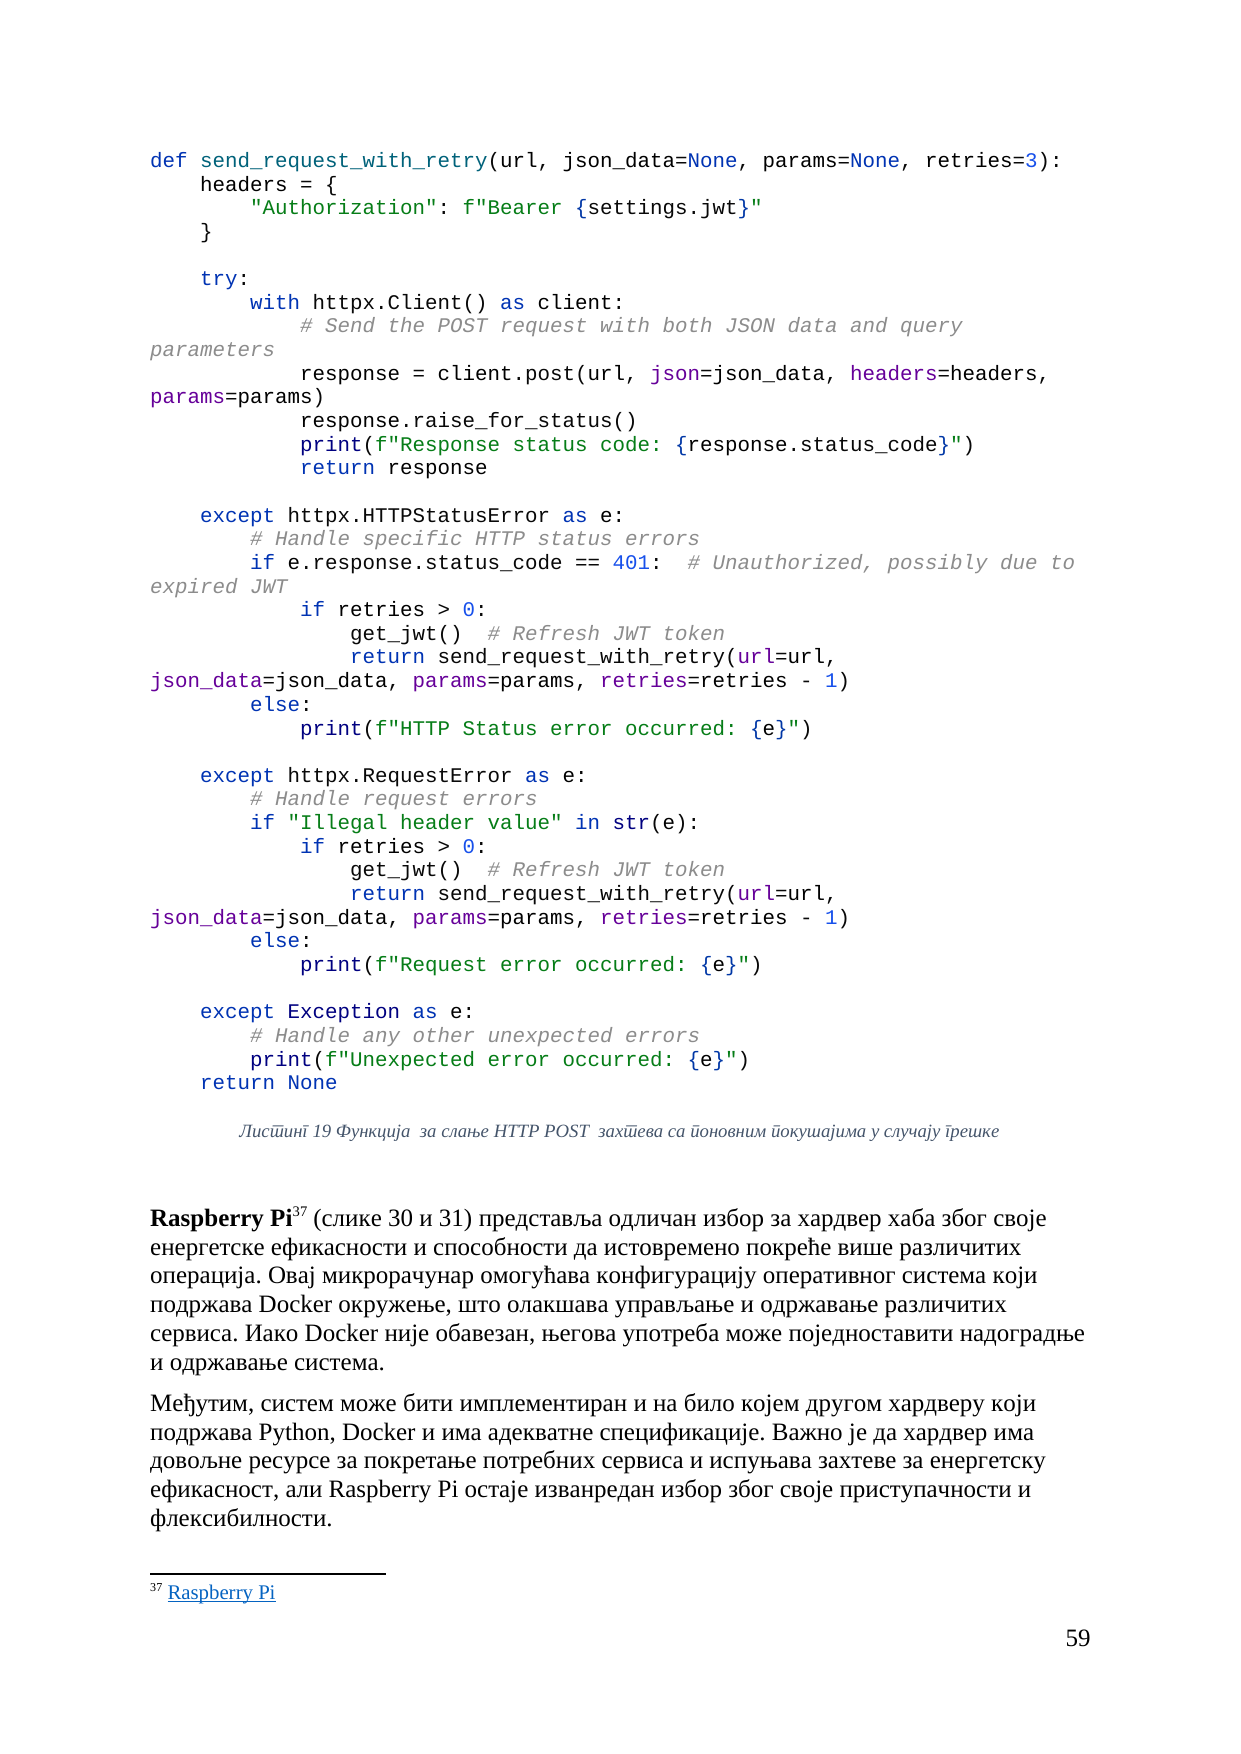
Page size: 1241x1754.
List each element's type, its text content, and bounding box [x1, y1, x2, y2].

text Међутим, систем може бити имплементиран и на било којем другом хардверу који подржава Python, Docker и има адекватне спецификације. Важно је да хардвер има довољне ресурсе за покретање потребних сервиса и испуњава захтеве за енергетску ефикасност, али Raspberry Pi остаје изванредан избор због своје приступачности и флексибилности. [150, 1388, 1090, 1532]
text Листинг 19 Функција за слање HTTP POST захтева са поновним покушајима у случају грешке [150, 1119, 1090, 1141]
text def send_request_with_retry(url, json_data=None, params=None, retries=3): headers = { "Authorization": f"Bearer {settings.jwt}" } try: with httpx.Client() as client: # Send the POST request with both JSON data and query parameters response = client.post(url, json=json_data, headers=headers, params=params) response.raise_for_status() print(f"Response status code: {response.status_code}") return response except httpx.HTTPStatusError as e: # Handle specific HTTP status errors if e.response.status_code == 401: # Unauthorized, possibly due to expired JWT if retries > 0: get_jwt() # Refresh JWT token return send_request_with_retry(url=url, json_data=json_data, params=params, retries=retries - 1) else: print(f"HTTP Status error occurred: {e}") except httpx.RequestError as e: # Handle request errors if "Illegal header value" in str(e): if retries > 0: get_jwt() # Refresh JWT token return send_request_with_retry(url=url, json_data=json_data, params=params, retries=retries - 1) else: print(f"Request error occurred: {e}") except Exception as e: # Handle any other unexpected errors print(f"Unexpected error occurred: {e}") return None [150, 150, 1090, 1096]
text Raspberry Pi (слике 30 и 31) представља одличан избор за хардвер хаба због своје енергетске ефикасности и способности да истовремено покреће више различитих операција. Овај микрорачунар омогућава конфигурацију оперативног система који подржава Docker окружење, што олакшава управљање и одржавање различитих сервиса. Иако Docker није обавезан, његова употреба може поједноставити надоградње и одржавање система. [150, 1203, 1090, 1376]
